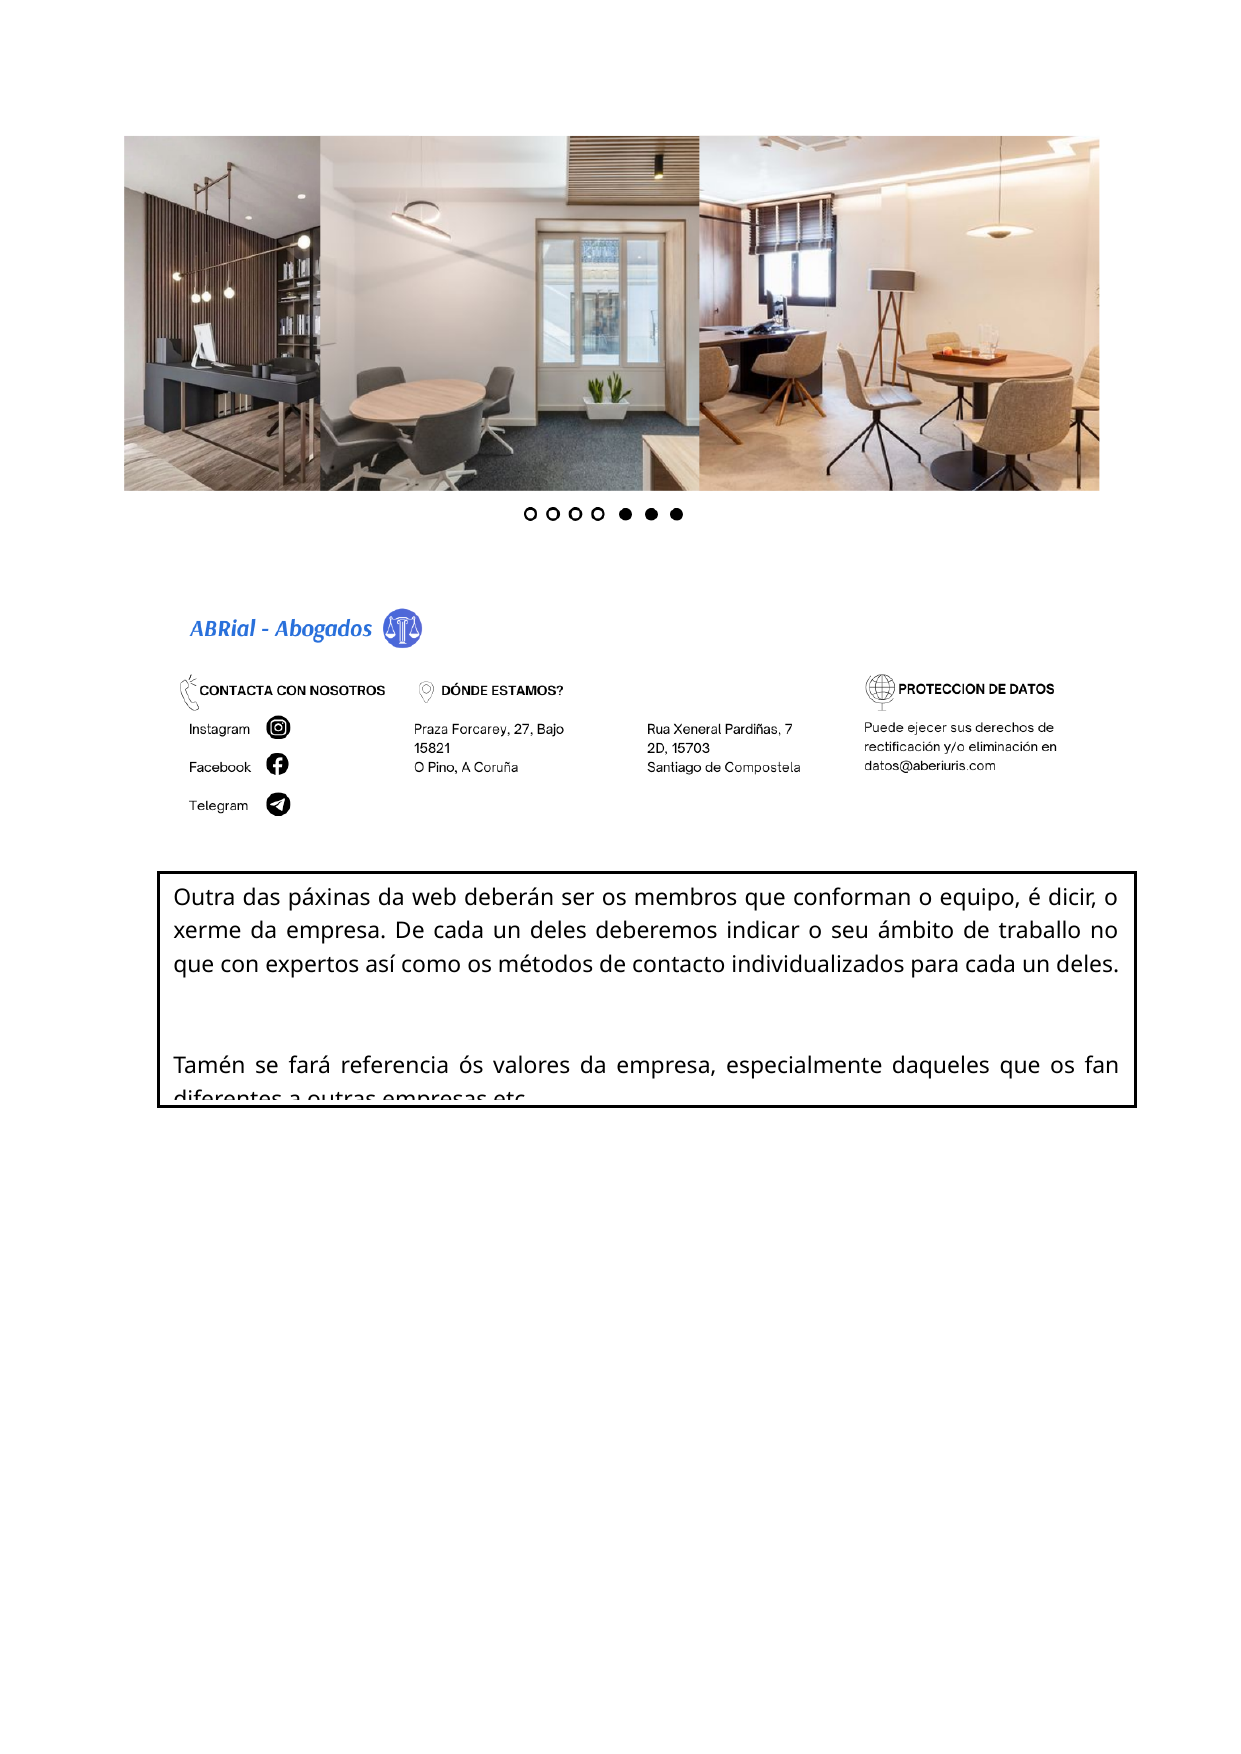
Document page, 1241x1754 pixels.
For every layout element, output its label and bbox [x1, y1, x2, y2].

picture [75, 564, 1163, 849]
picture [75, 75, 1163, 563]
